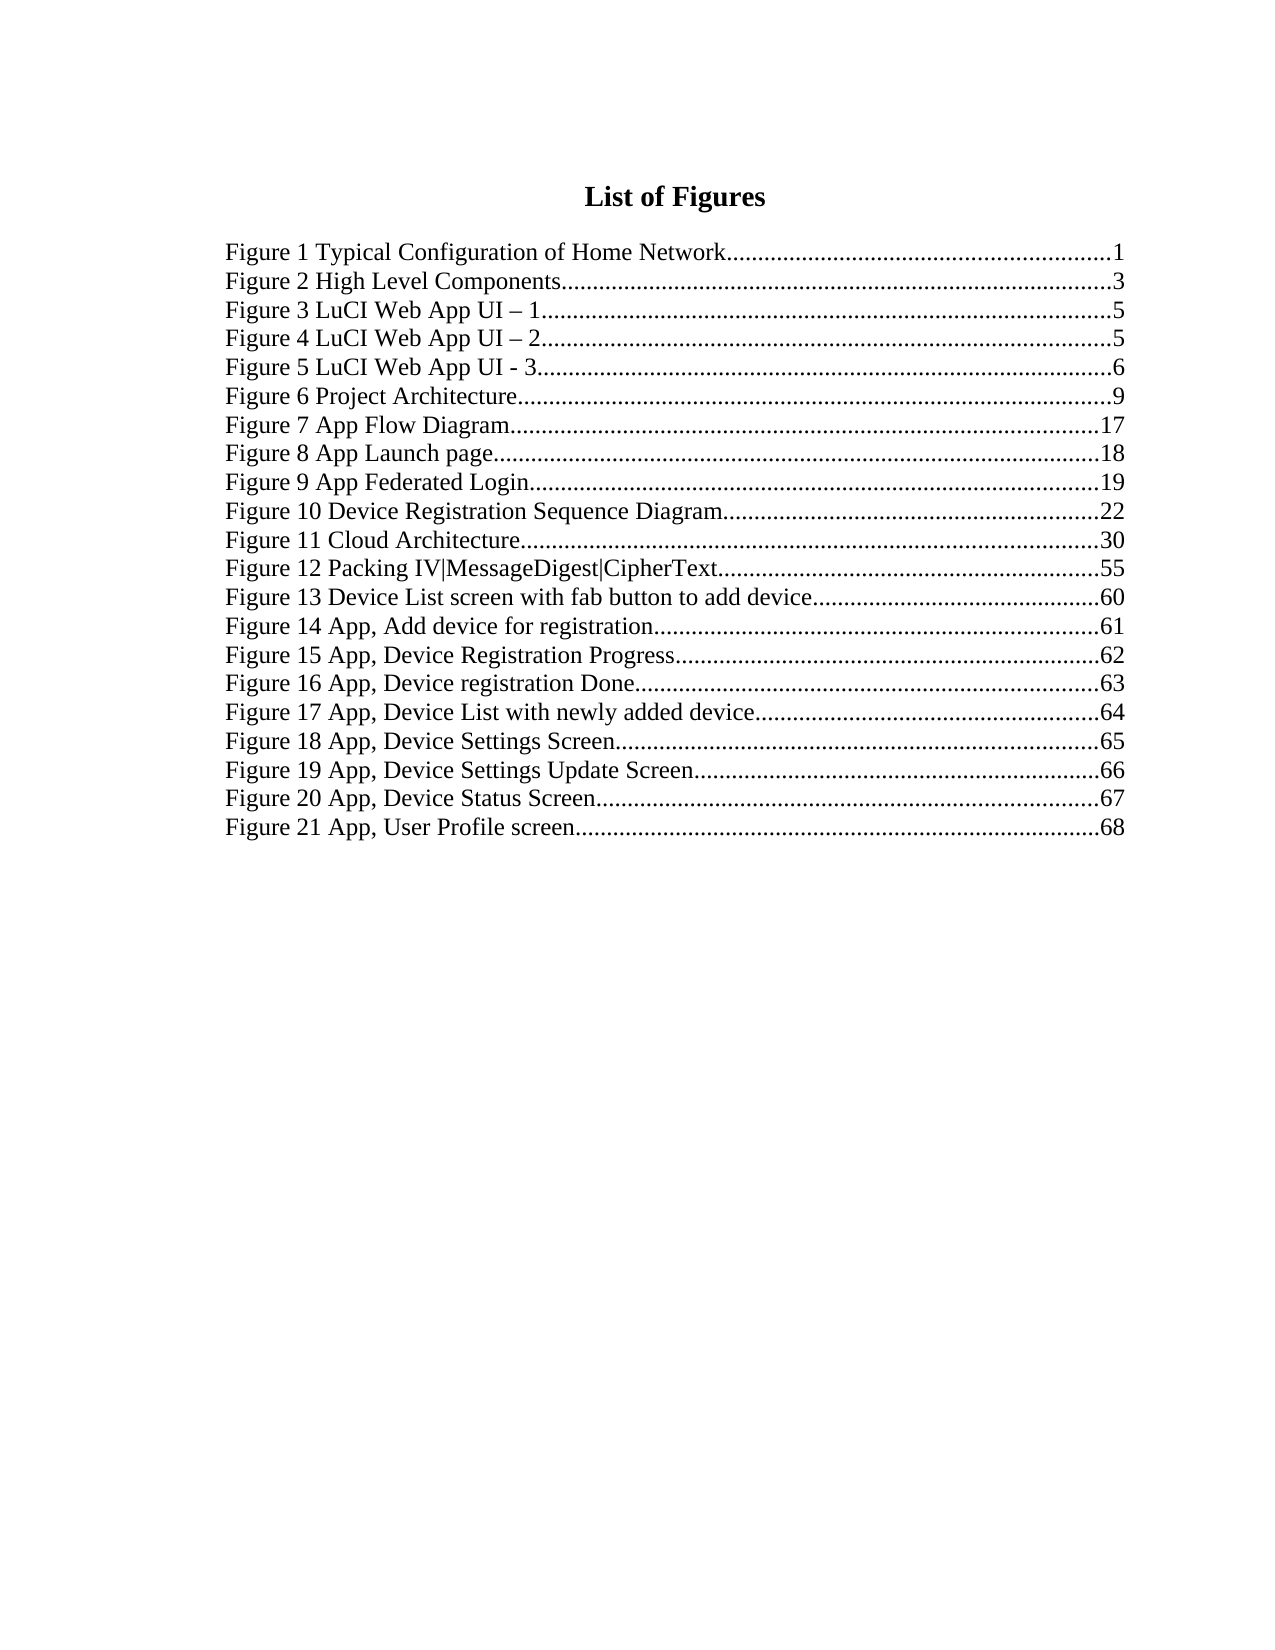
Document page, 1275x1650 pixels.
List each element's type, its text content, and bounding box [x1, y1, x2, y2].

text Figure 5 LuCI Web App UI - 3 6 [225, 352, 1125, 381]
text Figure 14 App, Add device for registration 61 [225, 611, 1125, 640]
text Figure 18 App, Device Settings Screen 65 [225, 726, 1125, 755]
text Figure 1 Typical Configuration of Home Network 1 [225, 237, 1125, 266]
text Figure 12 Packing IV|MessageDigest|CipherText 55 [225, 553, 1125, 582]
text Figure 21 App, User Profile screen 68 [225, 812, 1125, 841]
text Figure 17 App, Device List with newly added device 64 [225, 697, 1125, 726]
text Figure 3 LuCI Web App UI – 1 5 [225, 295, 1125, 323]
text Figure 4 LuCI Web App UI – 2 5 [225, 323, 1125, 352]
text Figure 11 Cloud Architecture 30 [225, 525, 1125, 553]
text Figure 6 Project Architecture 9 [225, 381, 1125, 410]
text List of Figures [225, 179, 1125, 212]
text Figure 9 App Federated Login 19 [225, 467, 1125, 496]
text Figure 2 High Level Components 3 [225, 266, 1125, 295]
text Figure 7 App Flow Diagram 17 [225, 410, 1125, 438]
text Figure 13 Device List screen with fab button to add device 60 [225, 582, 1125, 611]
text Figure 20 App, Device Status Screen 67 [225, 783, 1125, 812]
text Figure 19 App, Device Settings Update Screen 66 [225, 755, 1125, 783]
text Figure 8 App Launch page 18 [225, 438, 1125, 467]
text Figure 16 App, Device registration Done 63 [225, 668, 1125, 697]
text Figure 15 App, Device Registration Progress 62 [225, 640, 1125, 668]
text Figure 10 Device Registration Sequence Diagram 22 [225, 496, 1125, 525]
